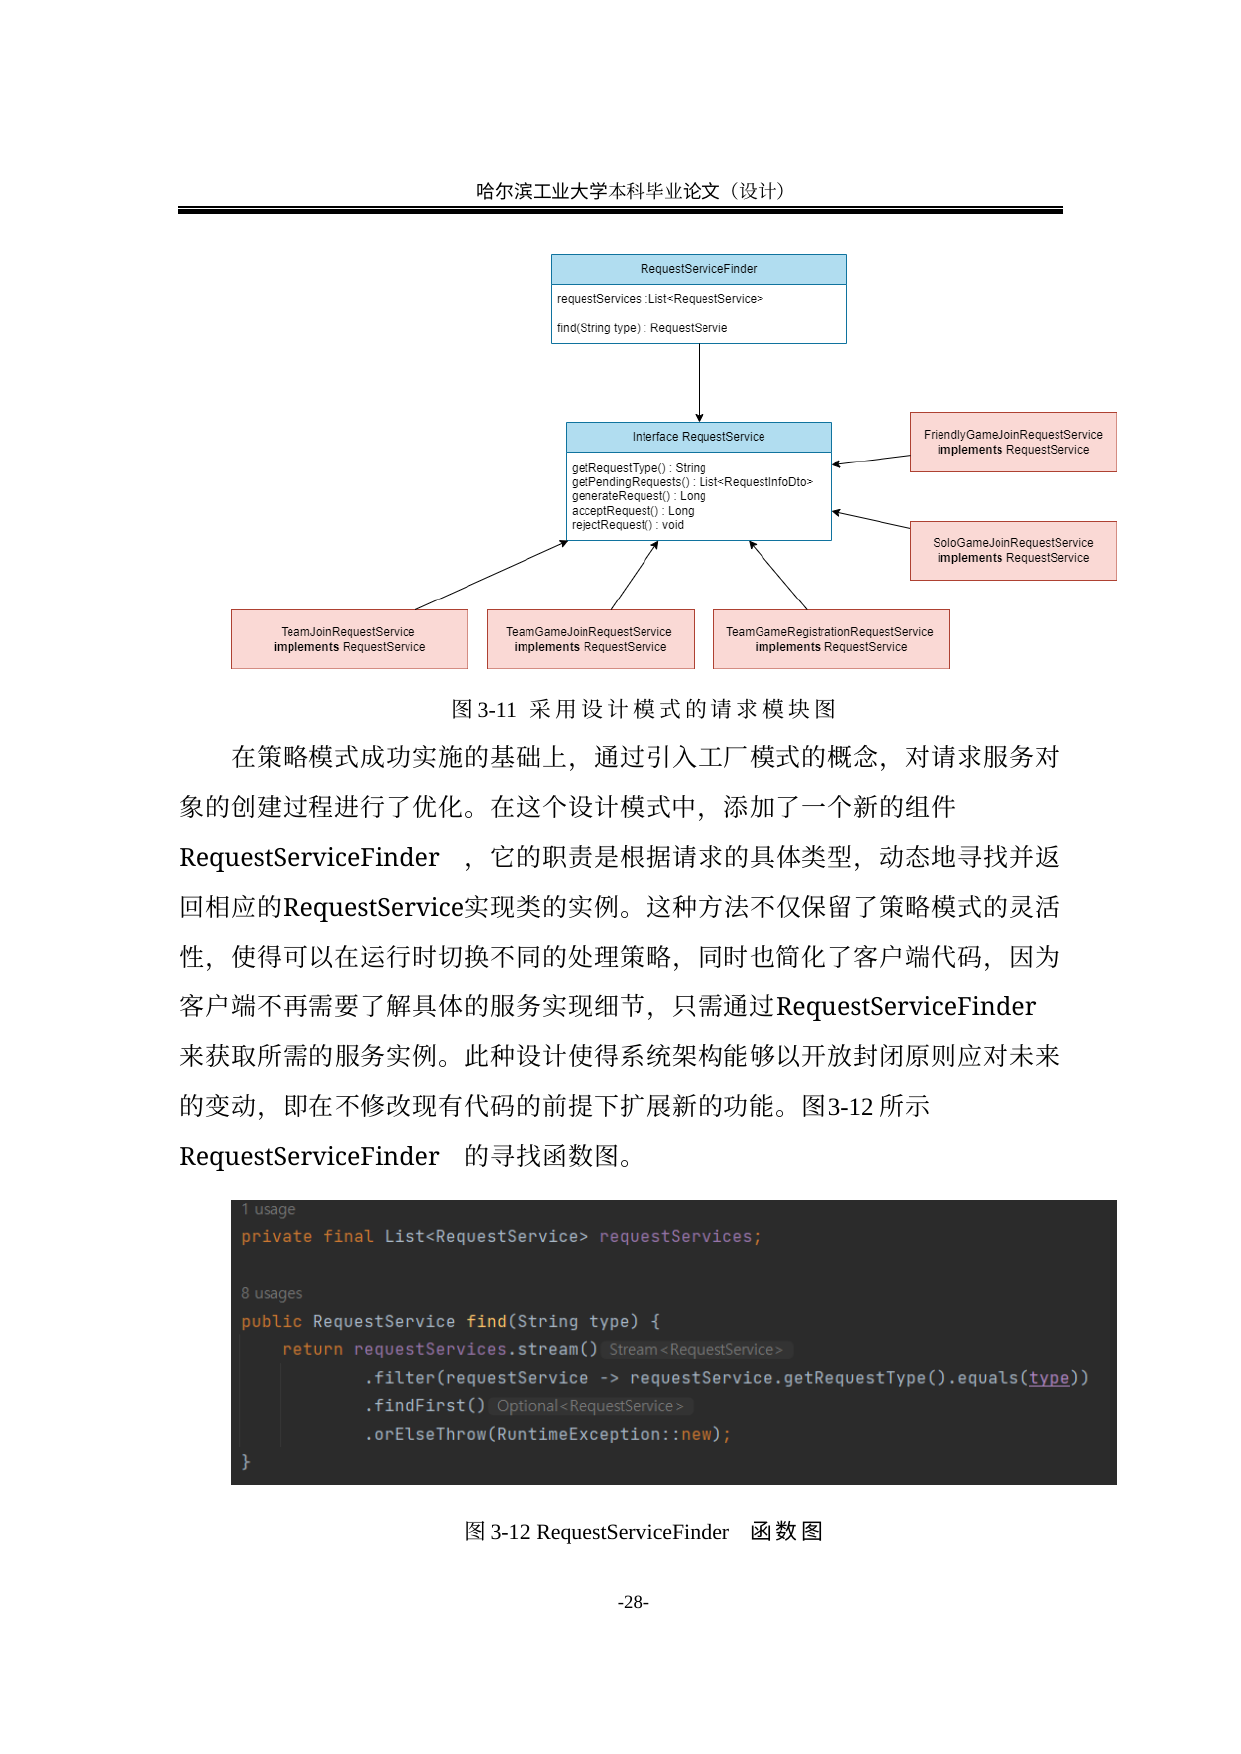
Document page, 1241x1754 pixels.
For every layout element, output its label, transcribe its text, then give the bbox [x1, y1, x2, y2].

text 在策略模式成功实施的基础上，通过引入工厂模式的概念，对请求服务对象的创建过程进行了优化。在这个设计模式中，添加了一个新的组件RequestServiceFinder，它的职责是根据请求的具体类型，动态地寻找并返回相应的RequestService实现类的实例。这种方法不仅保留了策略模式的灵活性，使得可以在运行时切换不同的处理策略，同时也简化了客户端代码，因为客户端不再需要了解具体的服务实现细节，只需通过RequestServiceFinder来获取所需的服务实例。此种设计使得系统架构能够以开放封闭原则应对未来的变动，即在不修改现有代码的前提下扩展新的功能。图3-12所示RequestServiceFinder的寻找函数图。 [179, 736, 1061, 1174]
picture [231, 254, 1117, 669]
text 图3-11 采用设计模式的请求模块图 [179, 688, 1061, 728]
text 图3-12 RequestServiceFinder函数图 [179, 1509, 1061, 1549]
picture [231, 1200, 1117, 1485]
